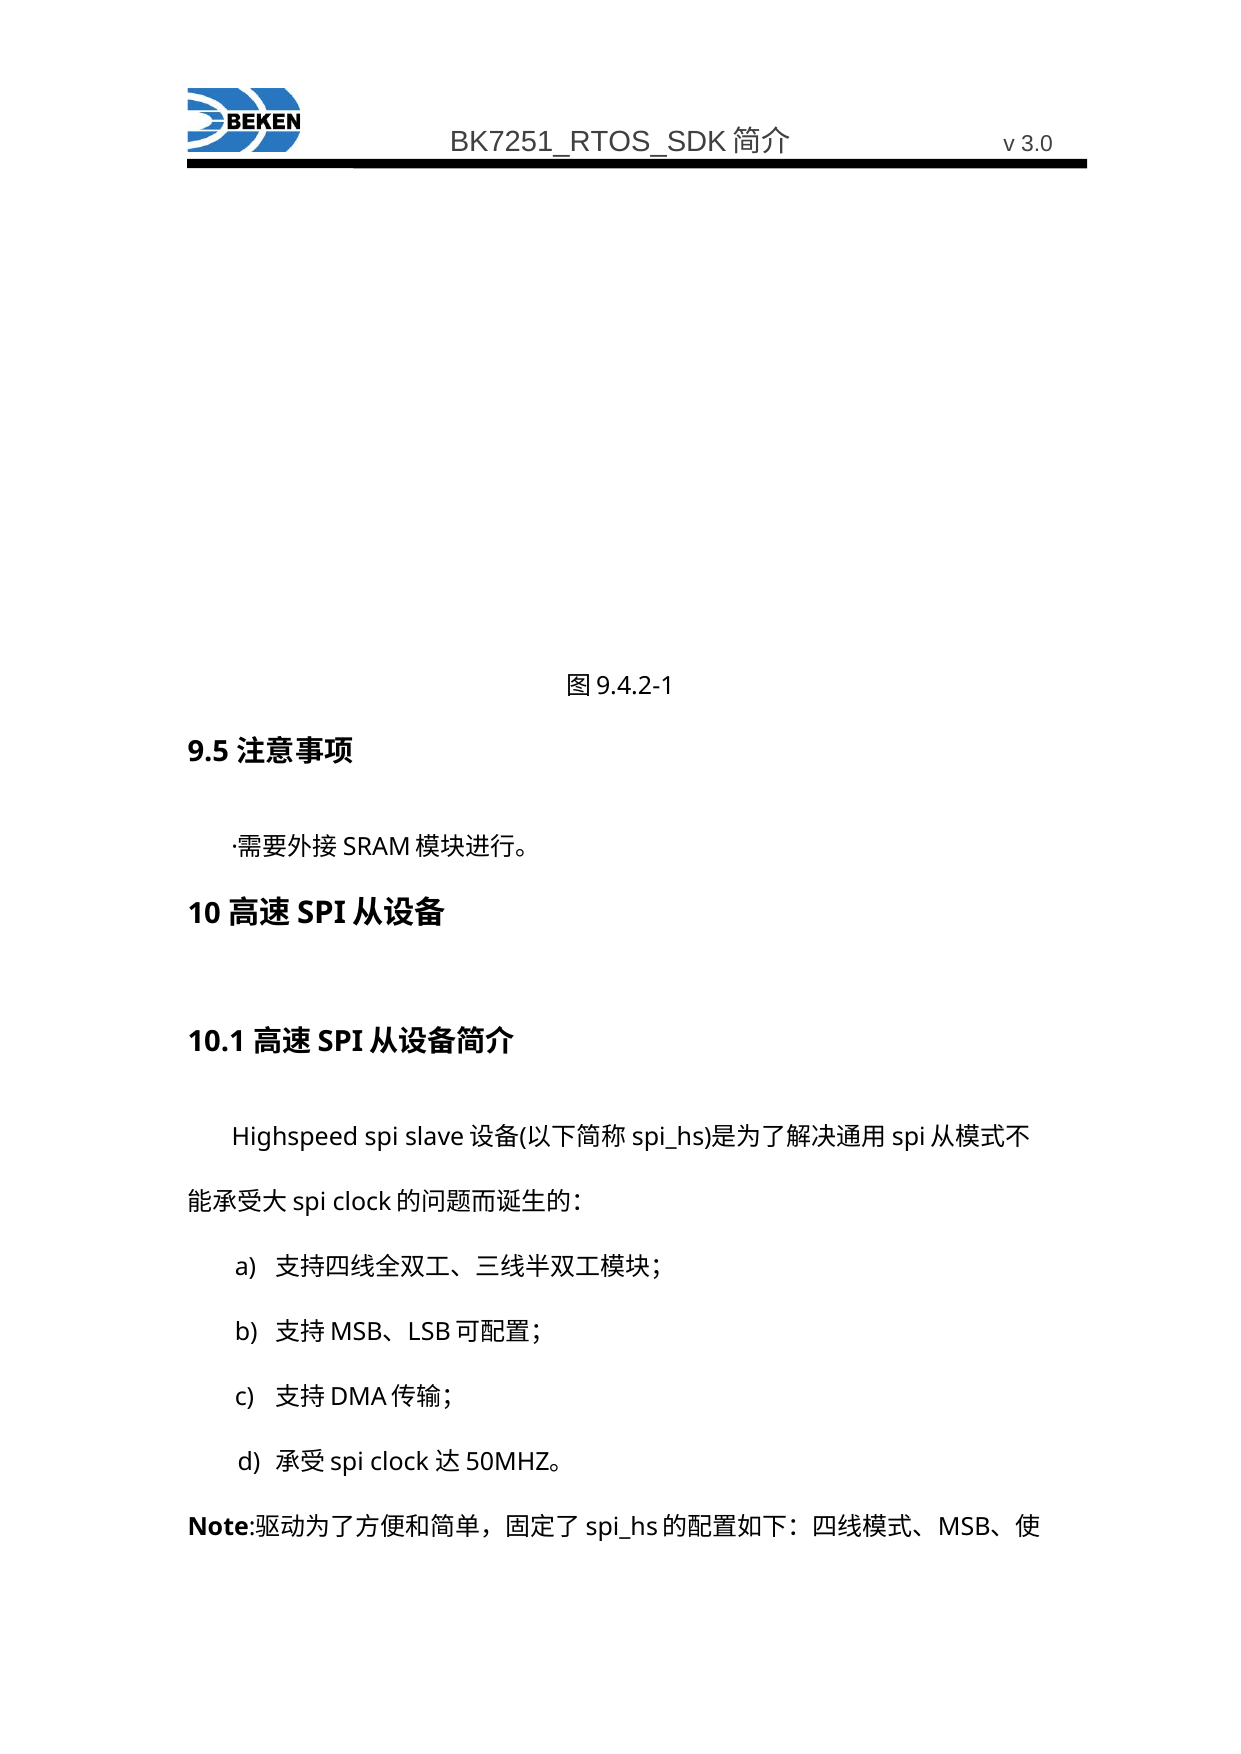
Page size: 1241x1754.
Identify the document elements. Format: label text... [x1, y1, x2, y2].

text ·需要外接SRAM模块进行。 [187, 812, 1053, 877]
list Note:驱动为了方便和简单，固定了spi_hs的配置如下：四线模式、MSB、使用DMA发送和接收。 [187, 1492, 1053, 1557]
picture [187, 88, 300, 152]
subtitle 10.1 高速SPI从设备简介 [187, 1006, 1053, 1071]
list 支持四线全双工、三线半双工模块； [187, 1232, 1053, 1297]
subtitle 10 高速SPI从设备 [187, 877, 1053, 942]
list 支持DMA传输； [187, 1362, 1053, 1427]
list 支持MSB、LSB可配置； [187, 1297, 1053, 1362]
list 承受spi clock 达50MHZ。 [187, 1427, 1053, 1492]
text 图9.4.2-1 [187, 651, 1053, 716]
subtitle 9.5 注意事项 [187, 716, 1053, 781]
text Highspeed spi slave设备(以下简称spi_hs)是为了解决通用spi从模式不能承受大spi clock的问题而诞生的： [187, 1102, 1053, 1232]
